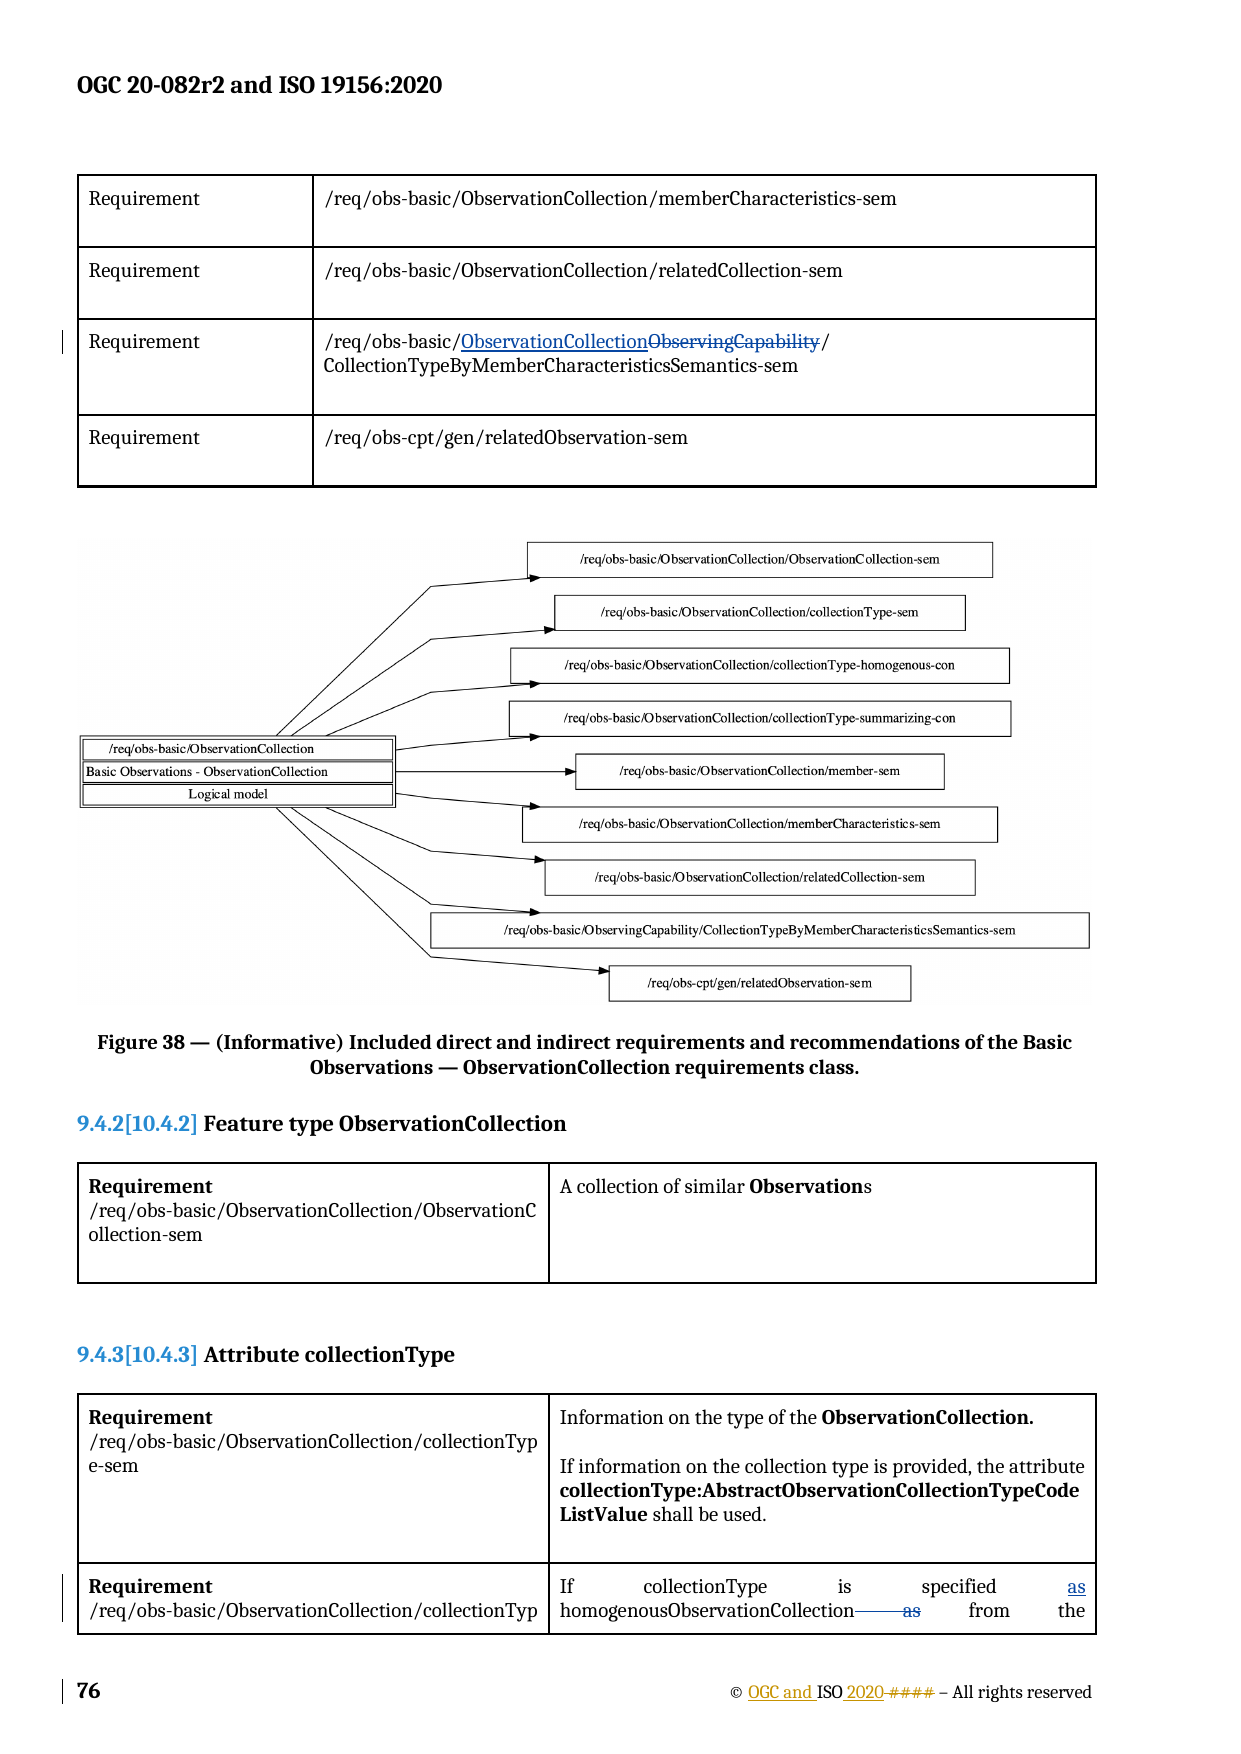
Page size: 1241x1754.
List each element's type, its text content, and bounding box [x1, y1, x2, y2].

table_header A collection of similar Observations [550, 1164, 1095, 1282]
table_cell Requirement /req/obs-basic/ObservationCollection/collectionType-homogenous-con [79, 1564, 548, 1633]
table_header Requirement /req/obs-basic/ObservationCollection/ObservationCollection-sem [79, 1164, 548, 1282]
picture [76, 538, 1093, 1005]
table_cell Requirement [79, 320, 312, 413]
subtitle Feature type ObservationCollection [77, 1111, 1092, 1137]
subtitle Attribute collectionType [77, 1342, 1092, 1368]
table_cell /req/obs-cpt/gen/relatedObservation-sem [314, 416, 1095, 485]
table_cell /req/obs-basic/ObservationCollection/memberCharacteristics-sem [314, 176, 1095, 246]
table_header Requirement /req/obs-basic/ObservationCollection/collectionType-sem [79, 1395, 548, 1562]
text Figure — (Informative) Included direct and indirect requirements and recommendations of the Basic Observations — ObservationCollection requirements class. [77, 1029, 1092, 1079]
table_header Information on the type of the ObservationCollection. If information on the collection type is provided, the attribute collectionType:AbstractObservationCollectionTypeCodeListValue shall be used. [550, 1395, 1095, 1562]
table_cell /req/obs-basic//CollectionTypeByMemberCharacteristicsSemantics-sem [314, 320, 1095, 413]
table_cell Requirement [79, 416, 312, 485]
table_cell Requirement [79, 176, 312, 246]
table_cell /req/obs-basic/ObservationCollection/relatedCollection-sem [314, 248, 1095, 318]
table_cell Requirement [79, 248, 312, 318]
